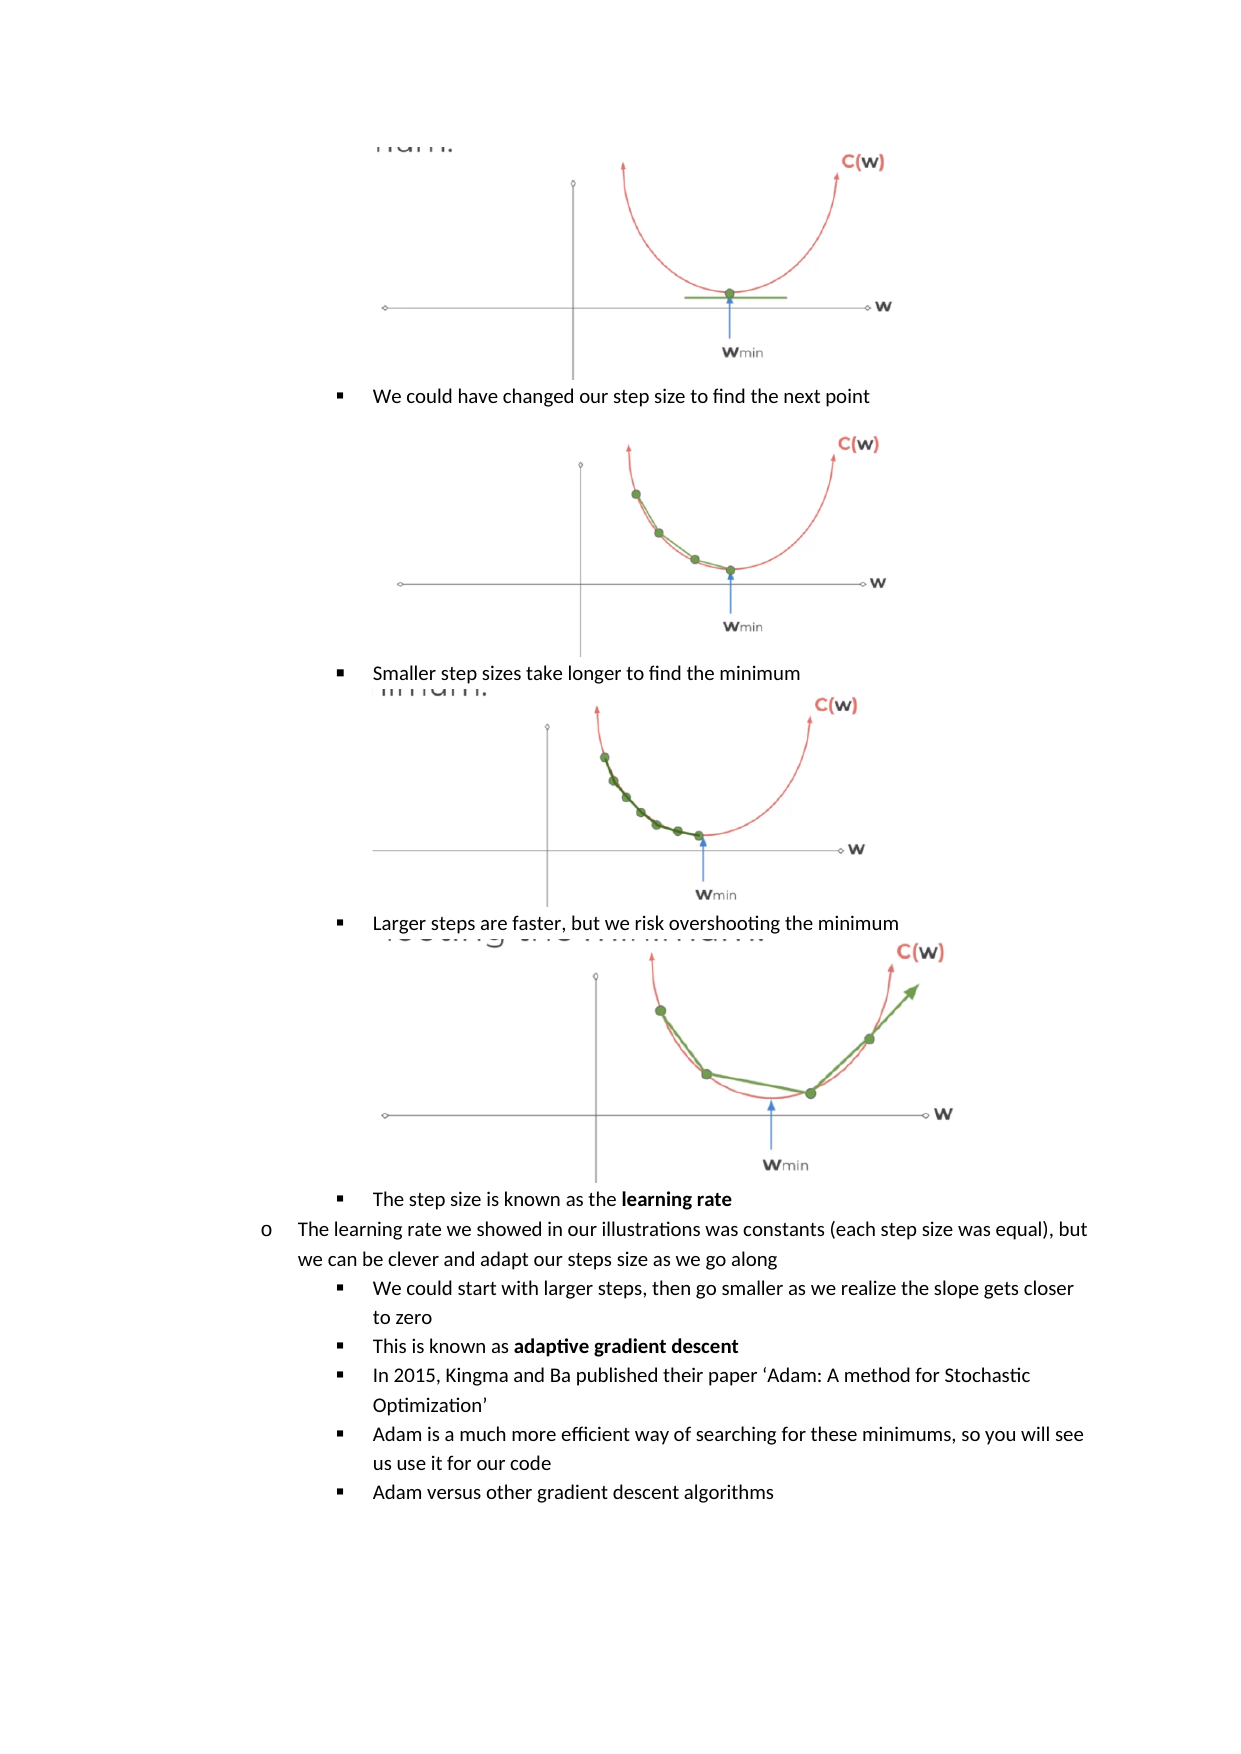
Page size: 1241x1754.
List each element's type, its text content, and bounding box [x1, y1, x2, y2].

list Adam versus other gradient descent algorithms [335, 1479, 1093, 1505]
list The learning rate we showed in our illustrations was constants (each step size was equal), but we can be clever and adapt our steps size as we go along [260, 1216, 1093, 1271]
picture [377, 939, 984, 1183]
list We could start with larger steps, then go smaller as we realize the slope gets closer to zero [335, 1275, 1093, 1330]
picture [372, 689, 891, 907]
list This is known as adaptive gradient descent [335, 1333, 1093, 1359]
list The step size is known as the learning rate [335, 1187, 1093, 1212]
list Adam is a much more efficient way of searching for these minimums, so you will see us use it for our code [335, 1421, 1093, 1476]
list Smaller step sizes take longer to find the minimum [335, 660, 1093, 686]
list We could have changed our step size to find the next point [335, 383, 1093, 409]
picture [377, 147, 915, 380]
list In 2015, Kingma and Ba published their paper ‘Adam: A method for Stochastic Optimization’ [335, 1363, 1093, 1417]
list Larger steps are faster, but we risk overshooting the minimum [335, 910, 1093, 936]
picture [377, 412, 918, 657]
